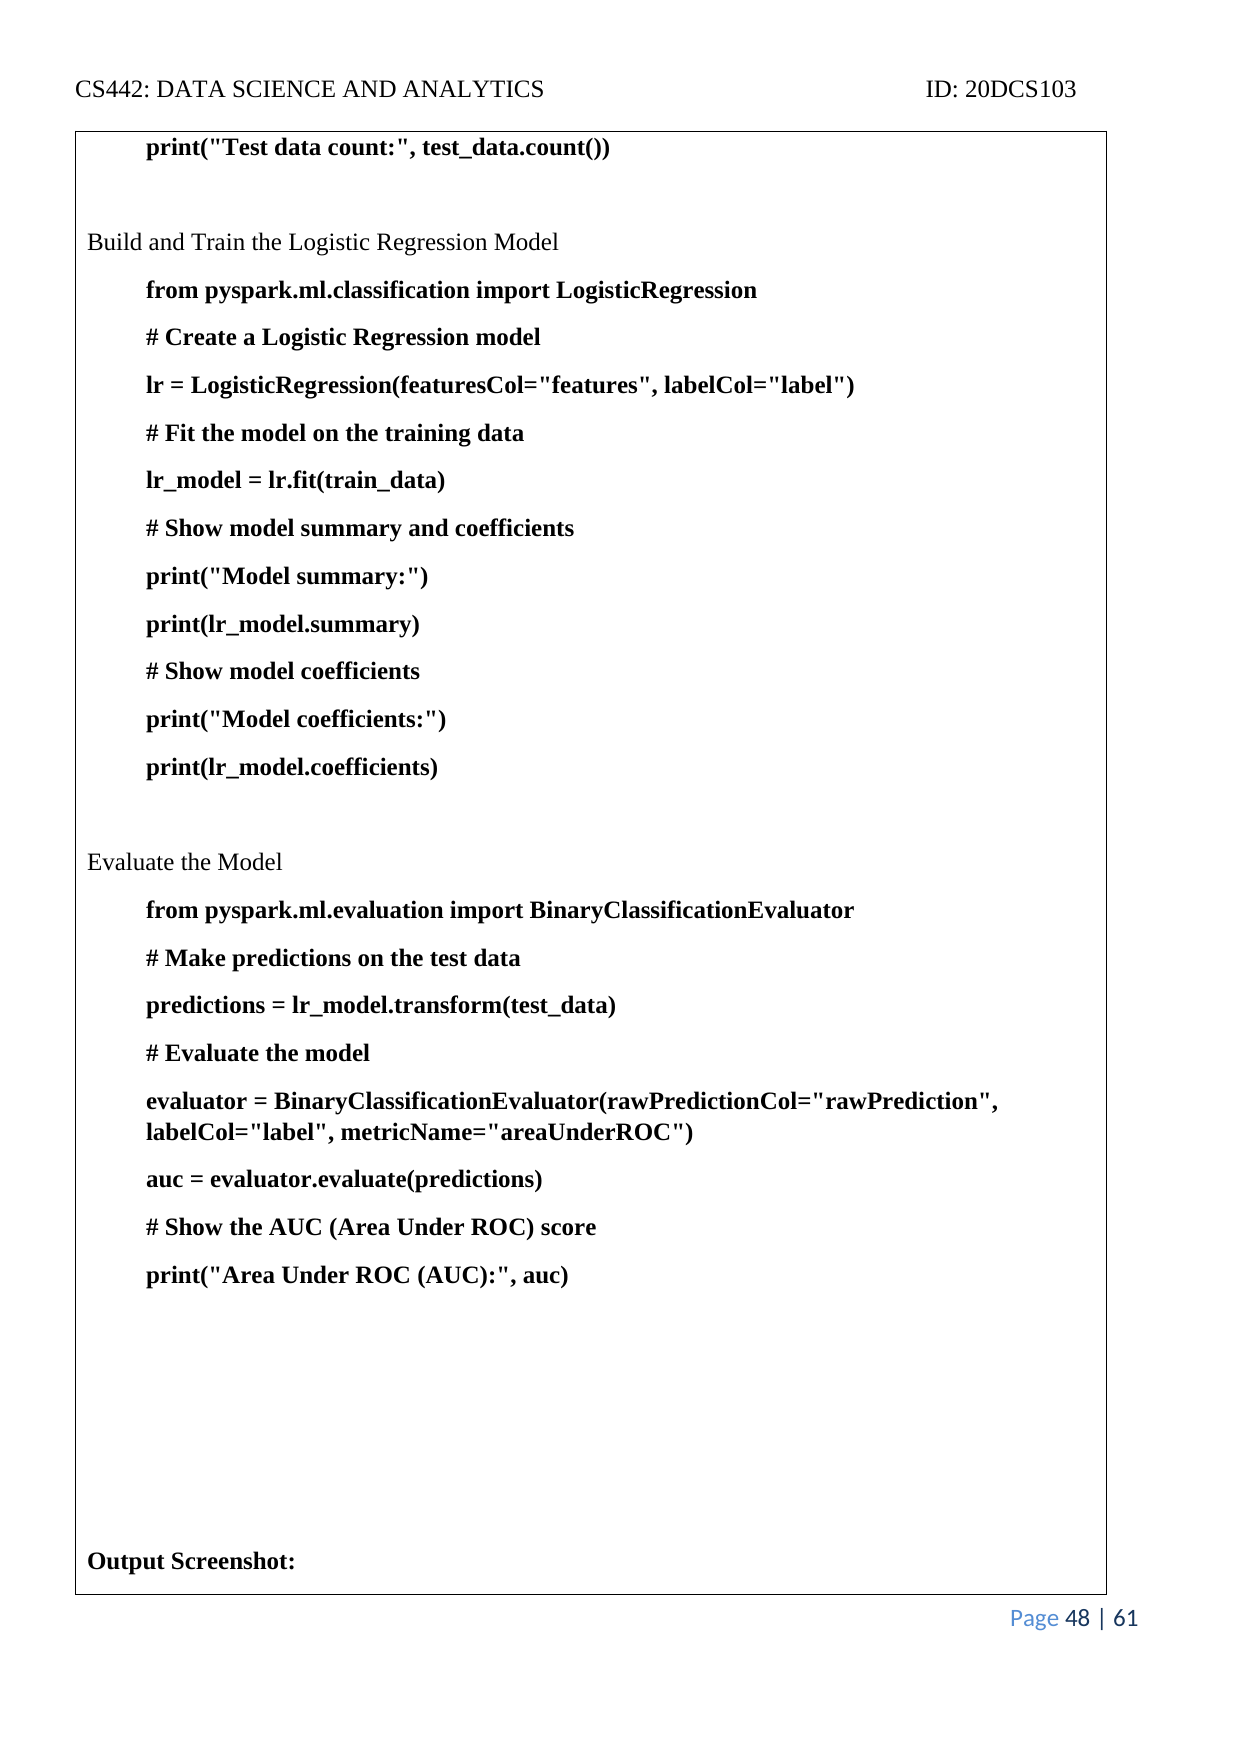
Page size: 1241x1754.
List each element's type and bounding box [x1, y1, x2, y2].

table_cell [76, 132, 1106, 1594]
